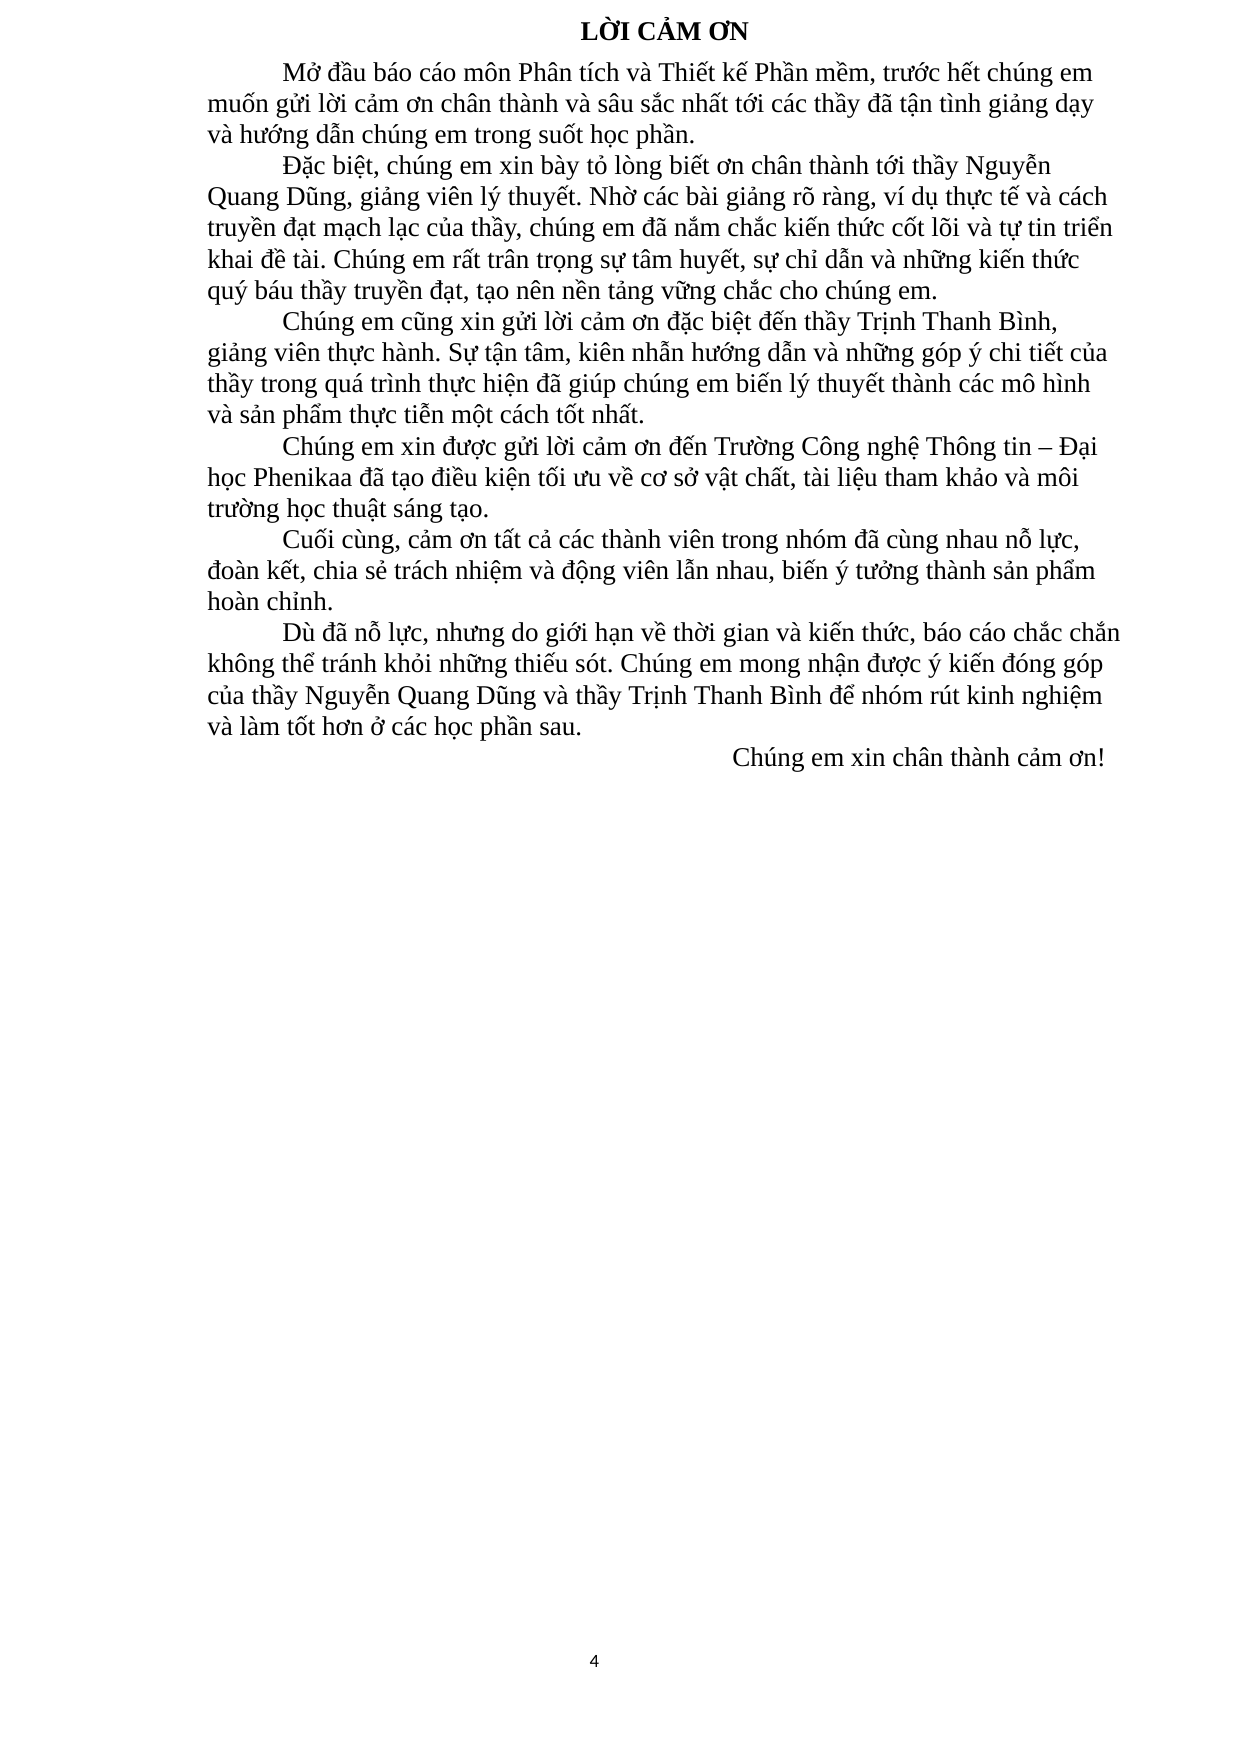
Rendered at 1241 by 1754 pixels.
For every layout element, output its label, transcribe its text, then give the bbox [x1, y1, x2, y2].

text Chúng em cũng xin gửi lời cảm ơn đặc biệt đến thầy Trịnh Thanh Bình, giảng viên thực hành. Sự tận tâm, kiên nhẫn hướng dẫn và những góp ý chi tiết của thầy trong quá trình thực hiện đã giúp chúng em biến lý thuyết thành các mô hình và sản phẩm thực tiễn một cách tốt nhất. [207, 305, 1122, 429]
text Dù đã nỗ lực, nhưng do giới hạn về thời gian và kiến thức, báo cáo chắc chắn không thể tránh khỏi những thiếu sót. Chúng em mong nhận được ý kiến đóng góp của thầy Nguyễn Quang Dũng và thầy Trịnh Thanh Bình để nhóm rút kinh nghiệm và làm tốt hơn ở các học phần sau. [207, 616, 1122, 741]
text Chúng em xin được gửi lời cảm ơn đến Trường Công nghệ Thông tin – Đại học Phenikaa đã tạo điều kiện tối ưu về cơ sở vật chất, tài liệu tham khảo và môi trường học thuật sáng tạo. [207, 429, 1122, 523]
text LỜI CẢM ƠN [207, 15, 1122, 46]
text Đặc biệt, chúng em xin bày tỏ lòng biết ơn chân thành tới thầy Nguyễn Quang Dũng, giảng viên lý thuyết. Nhờ các bài giảng rõ ràng, ví dụ thực tế và cách truyền đạt mạch lạc của thầy, chúng em đã nắm chắc kiến thức cốt lõi và tự tin triển khai đề tài. Chúng em rất trân trọng sự tâm huyết, sự chỉ dẫn và những kiến thức quý báu thầy truyền đạt, tạo nên nền tảng vững chắc cho chúng em. [207, 149, 1122, 305]
text Mở đầu báo cáo môn Phân tích và Thiết kế Phần mềm, trước hết chúng em muốn gửi lời cảm ơn chân thành và sâu sắc nhất tới các thầy đã tận tình giảng dạy và hướng dẫn chúng em trong suốt học phần. [207, 56, 1122, 149]
text Cuối cùng, cảm ơn tất cả các thành viên trong nhóm đã cùng nhau nỗ lực, đoàn kết, chia sẻ trách nhiệm và động viên lẫn nhau, biến ý tưởng thành sản phẩm hoàn chỉnh. [207, 523, 1122, 616]
text Chúng em xin chân thành cảm ơn! [657, 741, 1122, 772]
